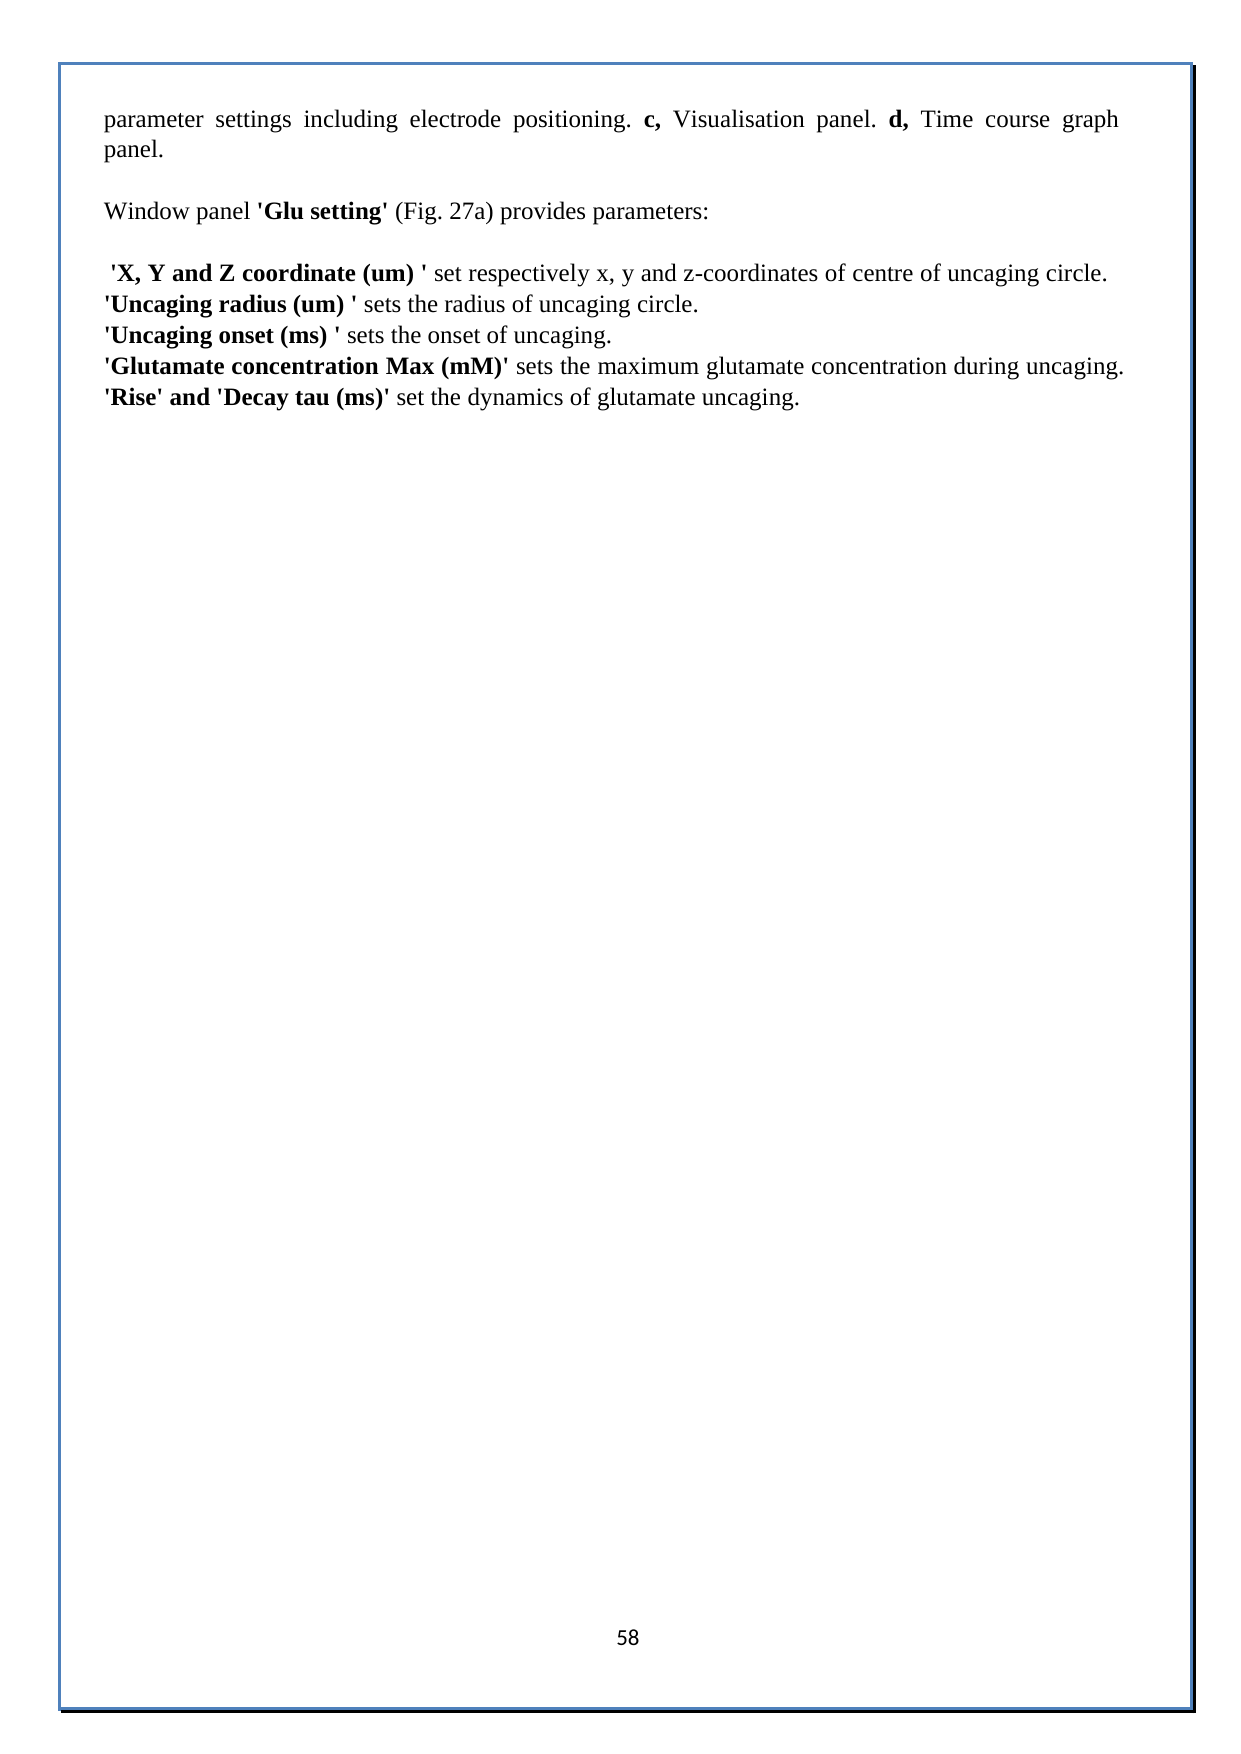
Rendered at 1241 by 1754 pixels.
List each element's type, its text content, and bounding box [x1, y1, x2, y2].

text 'X, Y and Z coordinate (um) ' set respectively x, y and z-coordinates of centre of uncaging circle. 'Uncaging radius (um) ' sets the radius of uncaging circle. [103, 258, 1108, 318]
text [103, 104, 1119, 163]
text Window panel 'Glu setting' (Fig. 27a) provides parameters: [103, 196, 1154, 225]
text 'Glutamate concentration Max (mM)' sets the maximum glutamate concentration during uncaging. 'Rise' and 'Decay tau (ms)' set the dynamics of glutamate uncaging. [103, 351, 1124, 411]
text 'Uncaging onset (ms) ' sets the onset of uncaging. [103, 321, 1154, 349]
